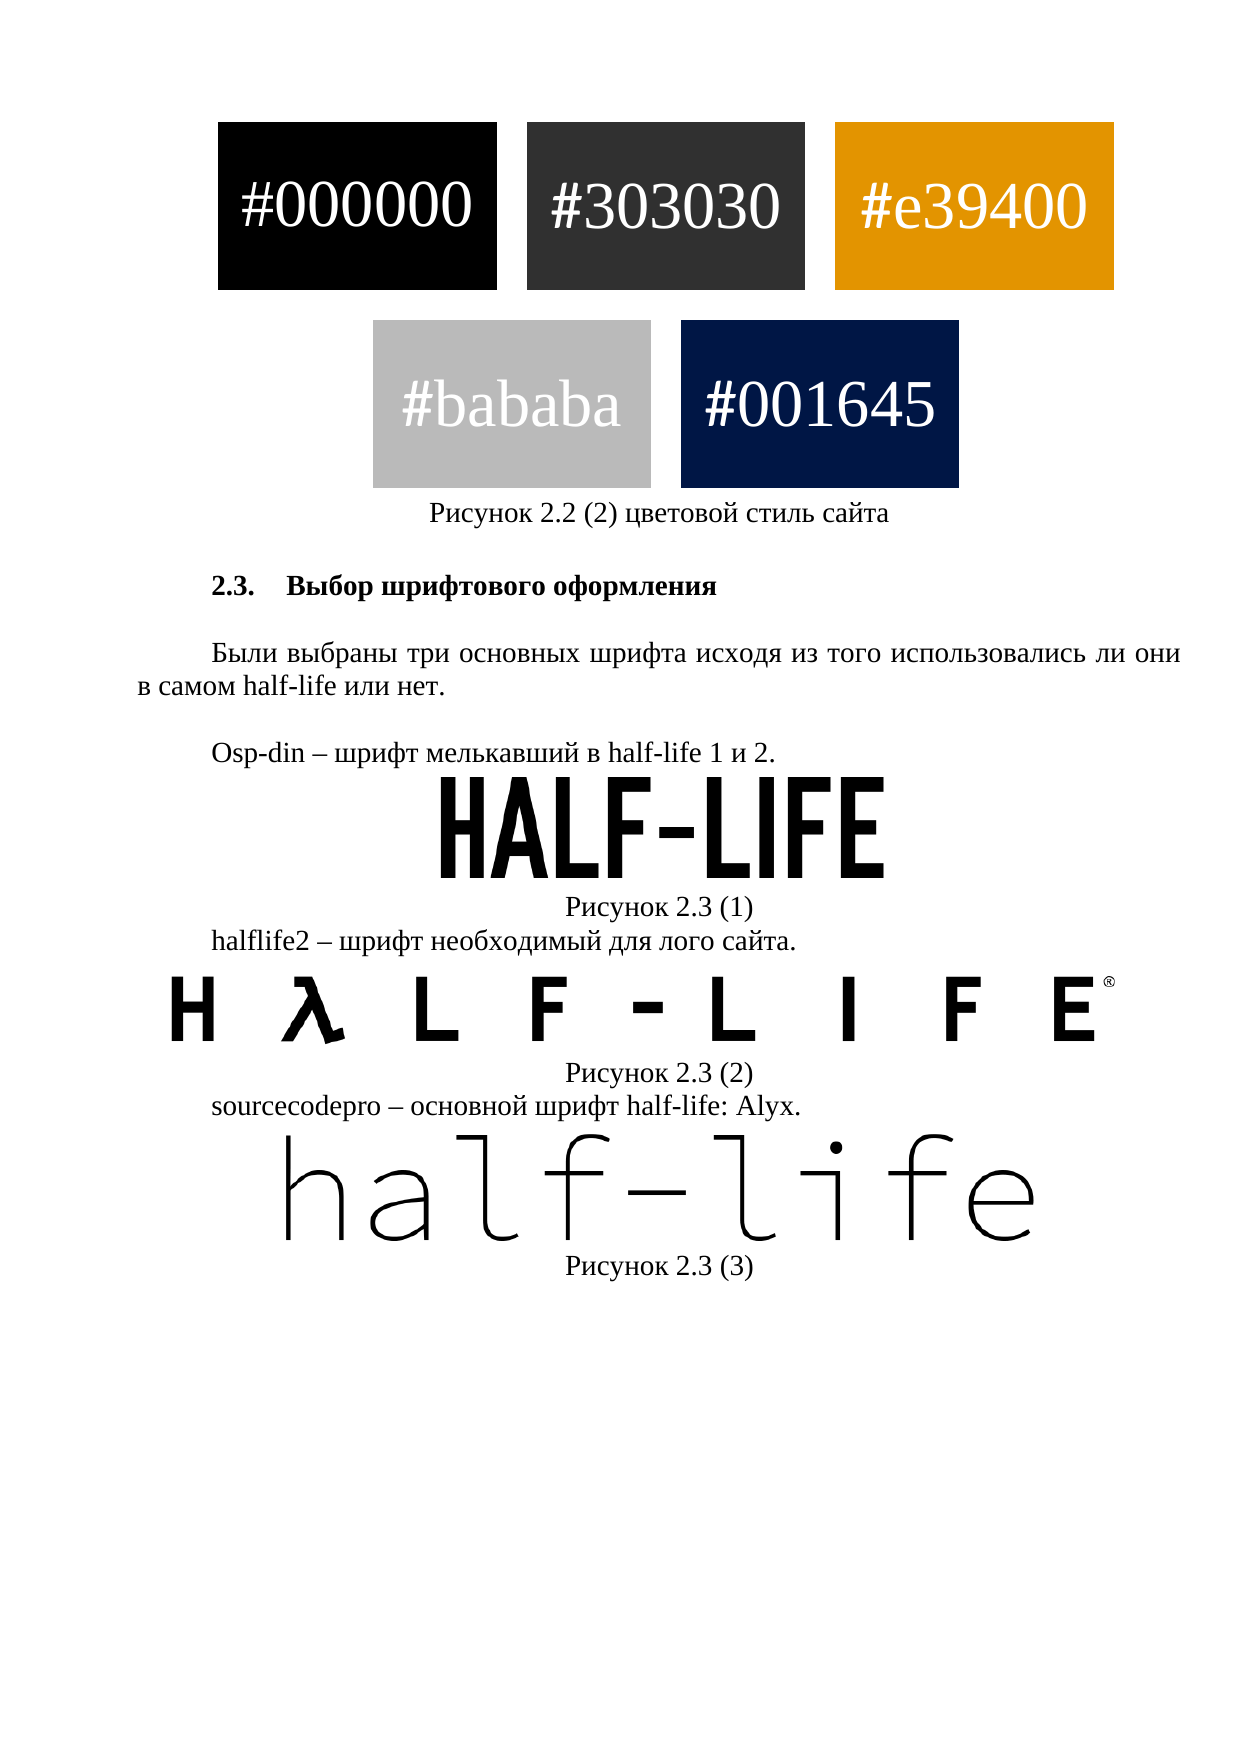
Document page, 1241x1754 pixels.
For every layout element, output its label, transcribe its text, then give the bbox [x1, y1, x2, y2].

text Рисунок 2.3 (2) [137, 1055, 1181, 1088]
picture [138, 956, 1181, 1055]
picture [138, 1121, 1181, 1249]
picture [138, 768, 1181, 890]
text Рисунок 2.2 (2) цветовой стиль сайта [137, 495, 1181, 529]
text sourcecodepro – основной шрифт half-life: Alyx. [137, 1088, 1181, 1122]
text Osp-din – шрифт мелькавший в half-life 1 и 2. [137, 735, 1181, 769]
text Рисунок 2.3 (3) [137, 1248, 1181, 1282]
text halflife2 – шрифт необходимый для лого сайта. [137, 923, 1181, 956]
text Были выбраны три основных шрифта исходя из того использовались ли они в самом half-life или нет. [137, 635, 1181, 702]
list Выбор шрифтового оформления [211, 568, 1181, 601]
text Рисунок 2.3 (1) [137, 889, 1181, 923]
